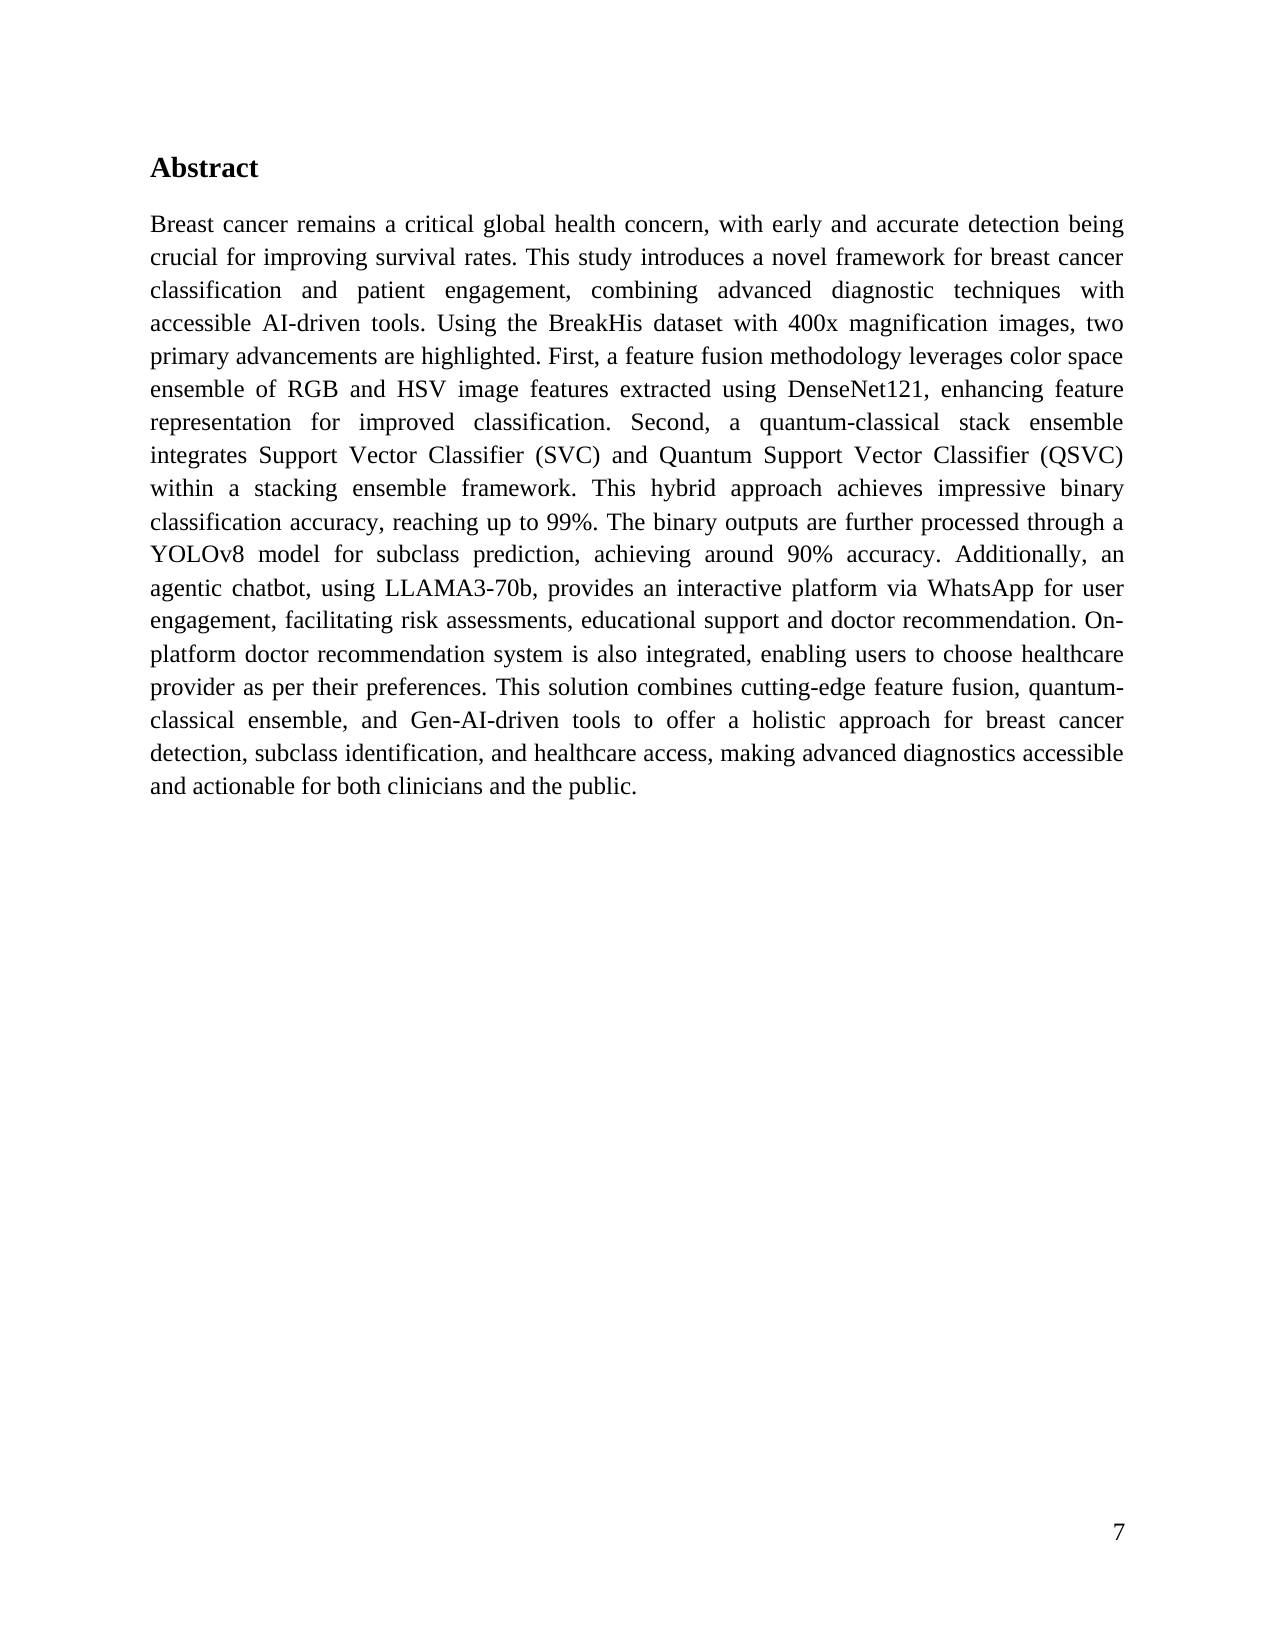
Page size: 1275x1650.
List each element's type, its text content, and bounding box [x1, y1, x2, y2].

text Breast cancer remains a critical global health concern, with early and accurate detection being crucial for improving survival rates. This study introduces a novel framework for breast cancer classification and patient engagement, combining advanced diagnostic techniques with accessible AI-driven tools. Using the BreakHis dataset with 400x magnification images, two primary advancements are highlighted. First, a feature fusion methodology leverages color space ensemble of RGB and HSV image features extracted using DenseNet121, enhancing feature representation for improved classification. Second, a quantum-classical stack ensemble integrates Support Vector Classifier (SVC) and Quantum Support Vector Classifier (QSVC) within a stacking ensemble framework. This hybrid approach achieves impressive binary classification accuracy, reaching up to 99%. The binary outputs are further processed through a YOLOv8 model for subclass prediction, achieving around 90% accuracy. Additionally, an agentic chatbot, using LLAMA3-70b, provides an interactive platform via WhatsApp for user engagement, facilitating risk assessments, educational support and doctor recommendation. On-platform doctor recommendation system is also integrated, enabling users to choose healthcare provider as per their preferences. This solution combines cutting-edge feature fusion, quantum-classical ensemble, and Gen-AI-driven tools to offer a holistic approach for breast cancer detection, subclass identification, and healthcare access, making advanced diagnostics accessible and actionable for both clinicians and the public. [150, 209, 1125, 799]
text Abstract [150, 150, 1125, 183]
